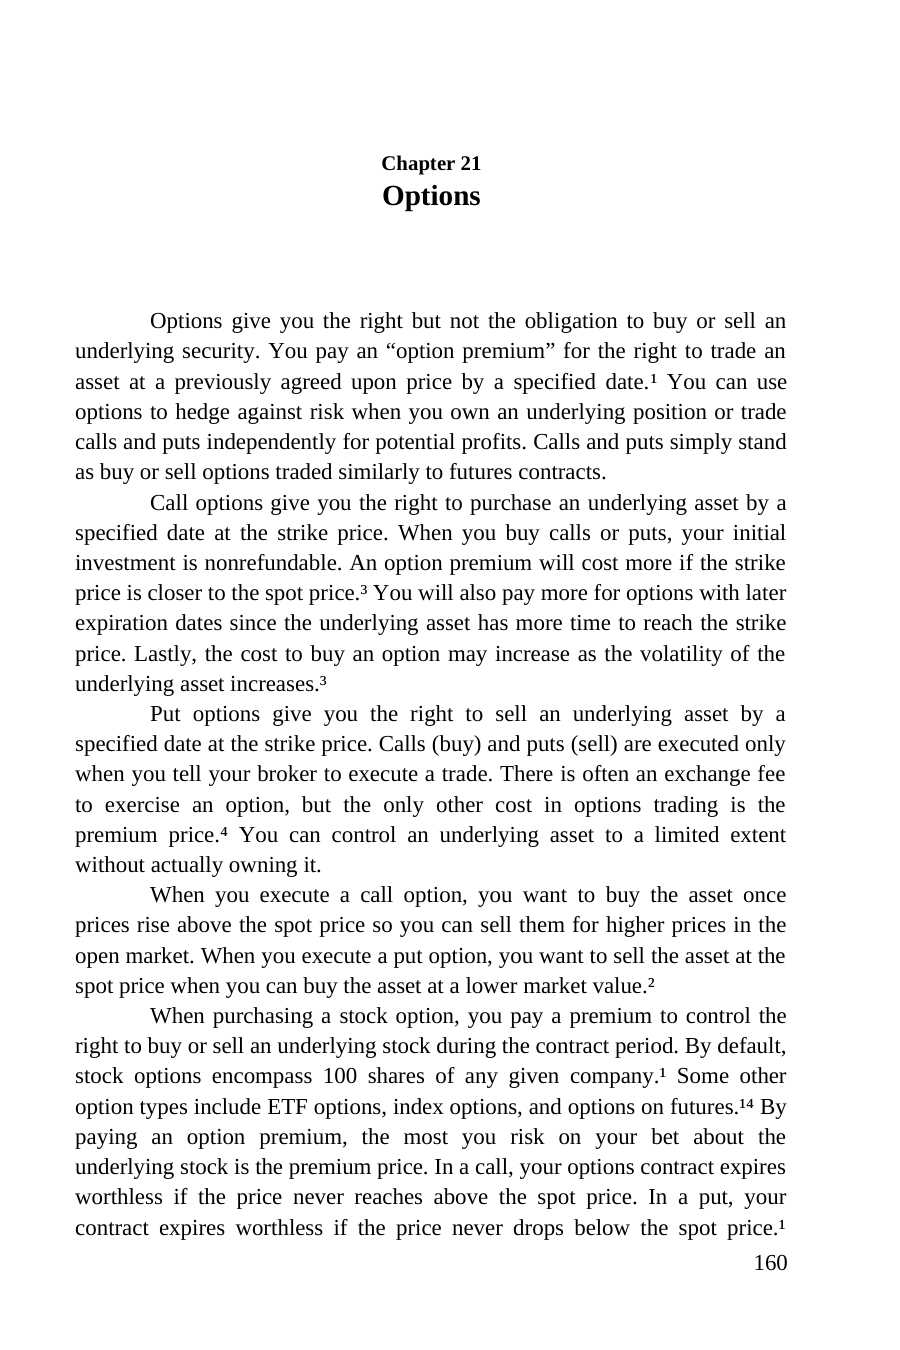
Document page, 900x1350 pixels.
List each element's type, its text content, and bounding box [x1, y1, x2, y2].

text Chapter 21 [75, 151, 787, 175]
text When you execute a call option, you want to buy the asset once prices rise above the spot price so you can sell them for higher prices in the open market. When you execute a put option, you want to sell the asset at the spot price when you can buy the asset at a lower market value.² [75, 968, 787, 998]
text When you execute a call option, you want to buy the asset once prices rise above the spot price so you can sell them for higher prices in the open market. When you execute a put option, you want to sell the asset at the spot price when you can buy the asset at a lower market value.² [75, 881, 787, 912]
text Options give you the right but not the obligation to buy or sell an underlying security. You pay an “option premium” for the right to trade an asset at a previously agreed upon price by a specified date.¹ You can use options to hedge against risk when you own an underlying position or trade calls and puts independently for potential profits. Calls and puts simply stand as buy or sell options traded similarly to futures contracts. [75, 307, 787, 398]
text Options [75, 178, 787, 212]
